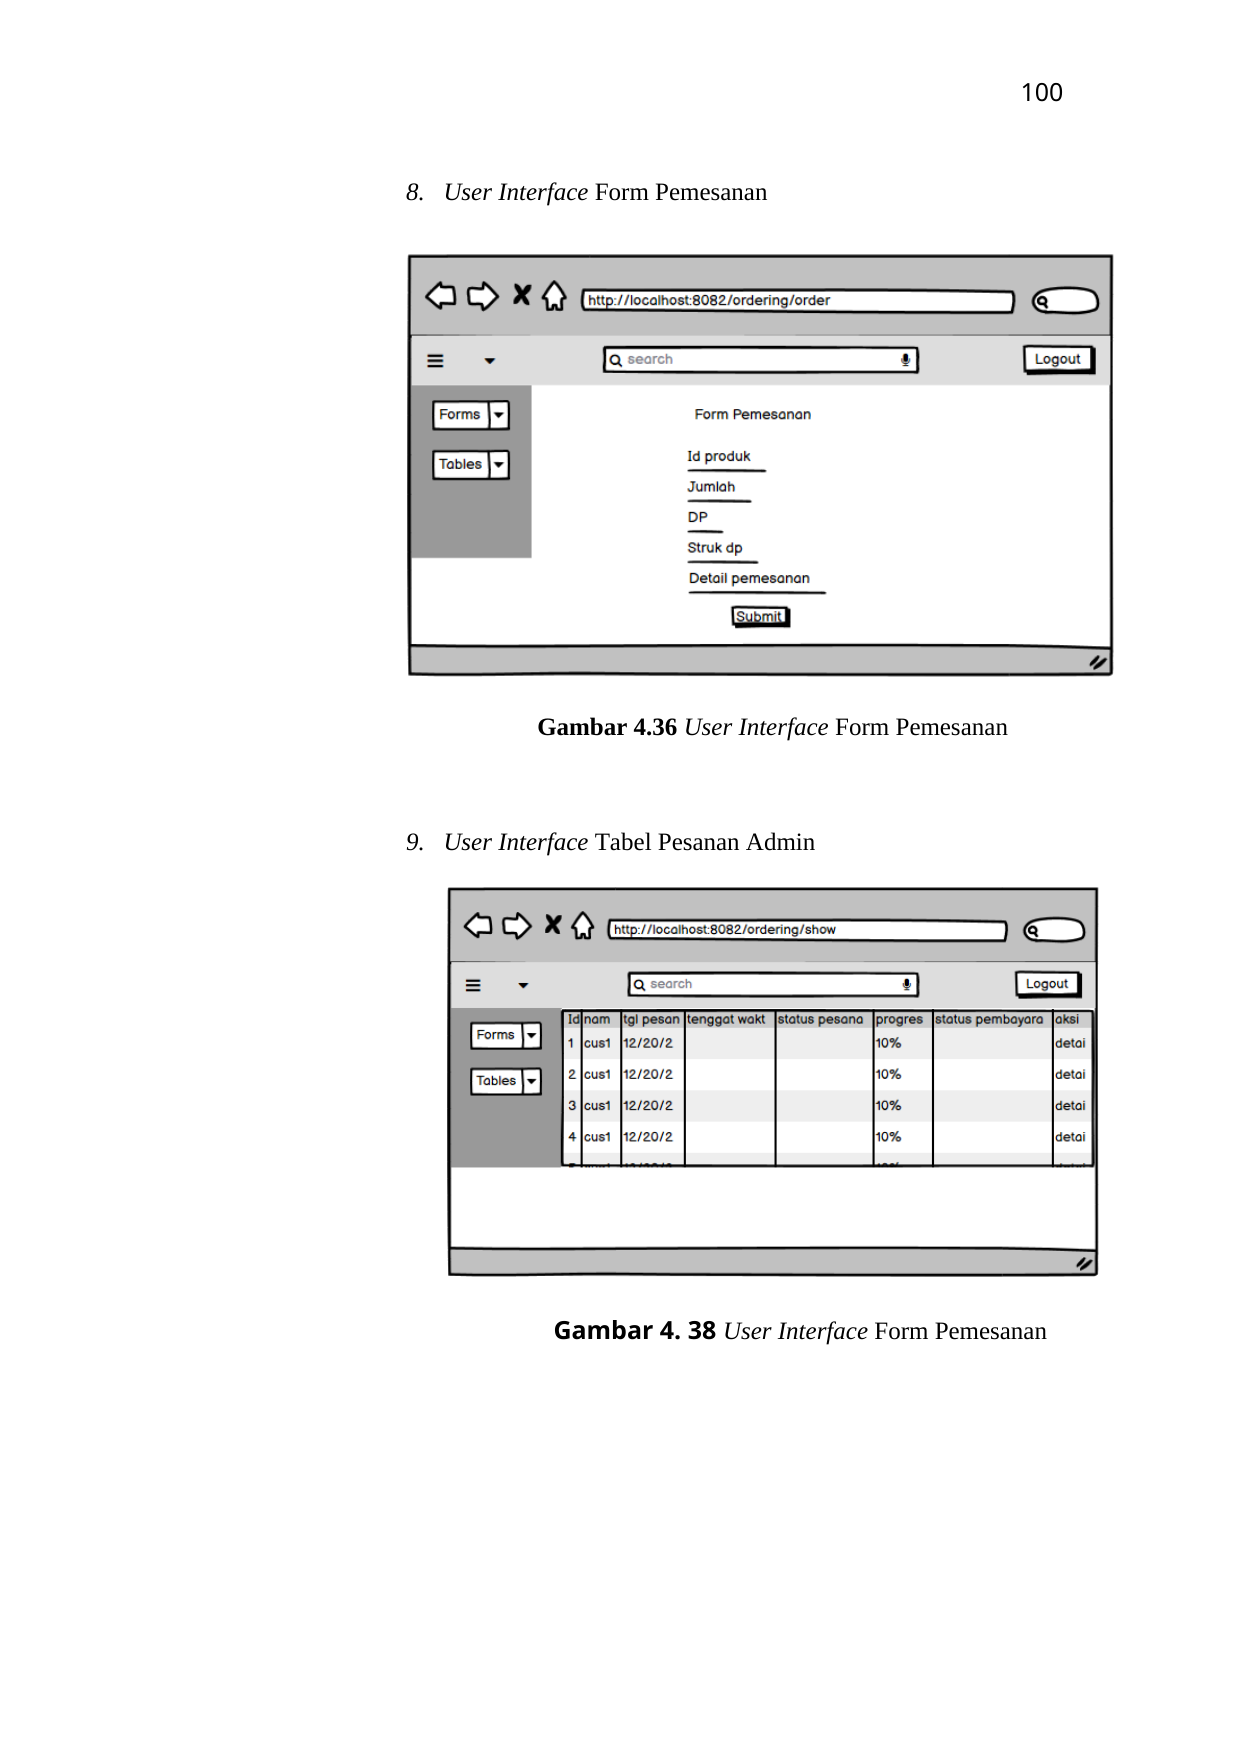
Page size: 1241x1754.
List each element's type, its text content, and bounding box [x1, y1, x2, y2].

list User Interface Tabel Pesanan Admin [406, 827, 1063, 855]
picture [405, 251, 1115, 678]
list User Interface Form Pemesanan [406, 177, 1063, 206]
list Gambar 4.36 User Interface Form Pemesanan [518, 712, 1063, 740]
text Gambar 4. 38 User Interface Form Pemesanan [462, 1313, 1063, 1347]
picture [443, 884, 1104, 1279]
